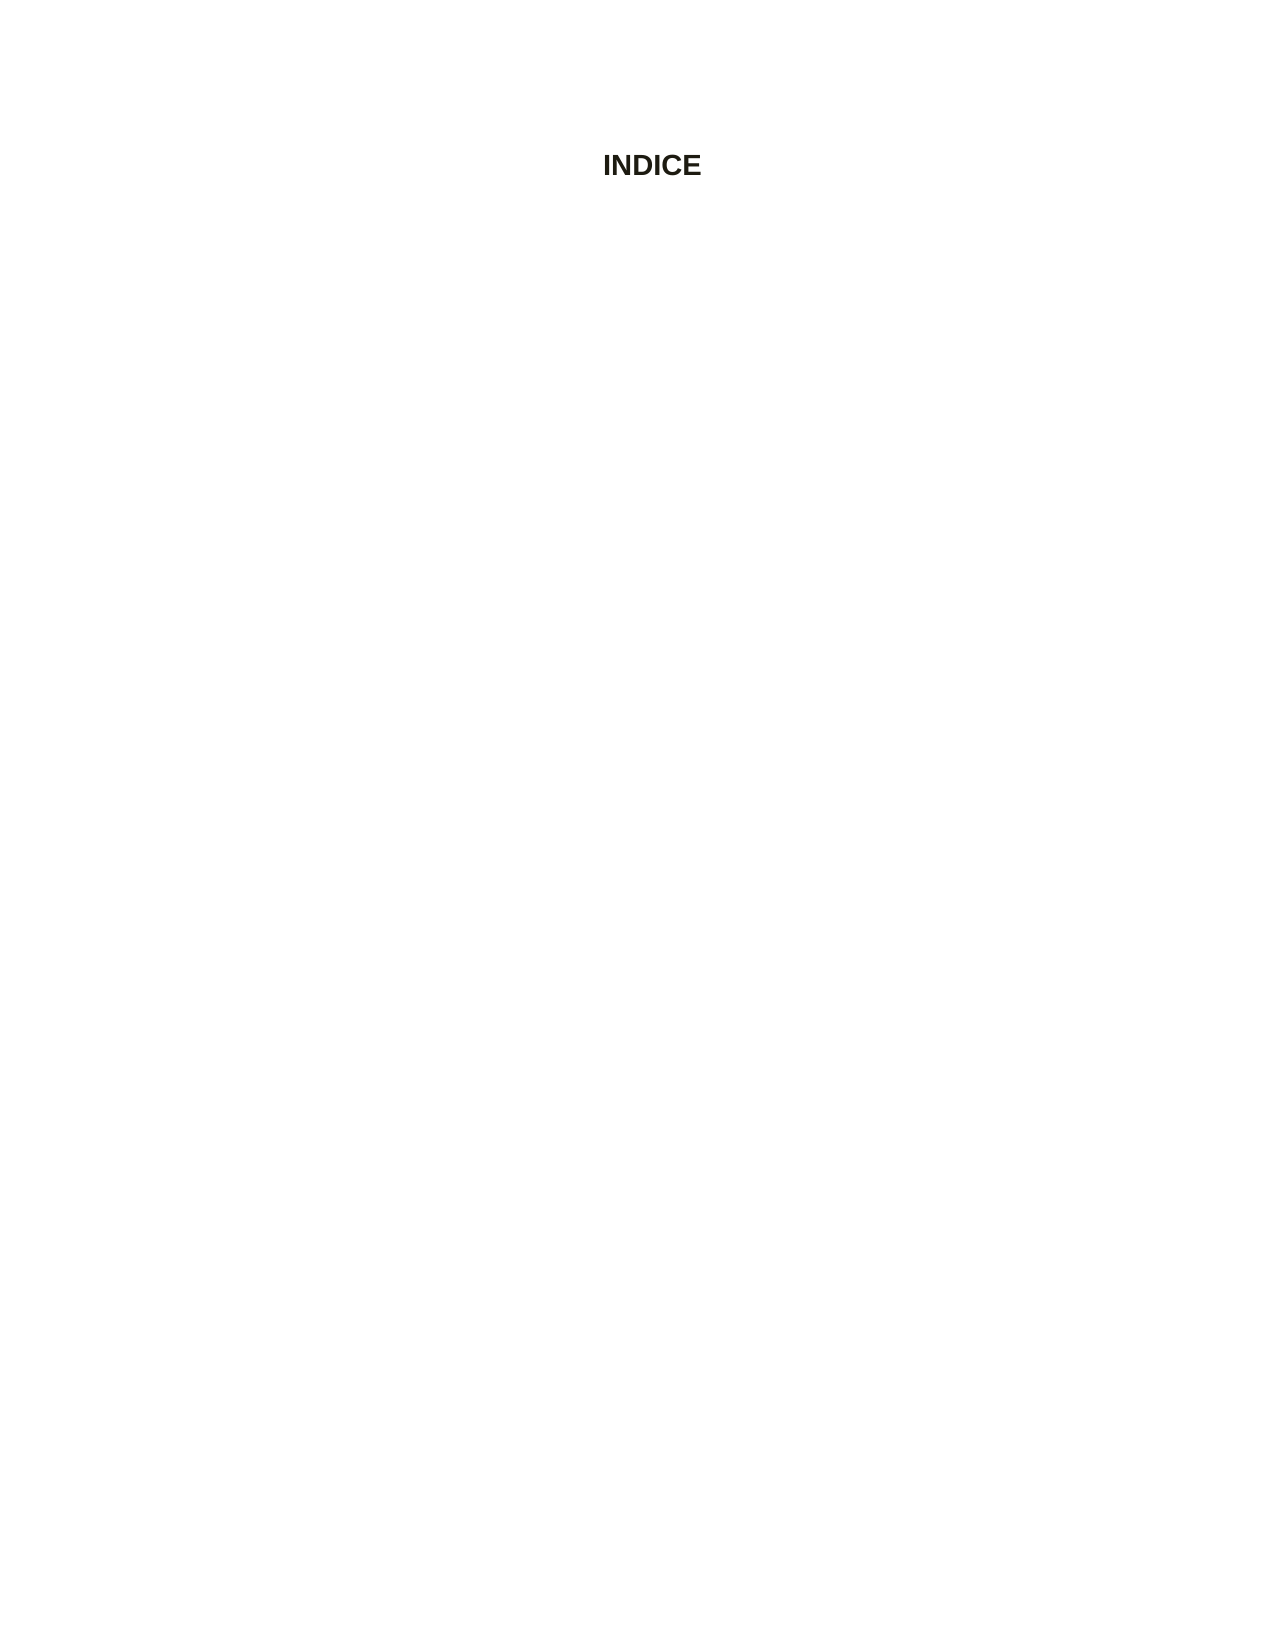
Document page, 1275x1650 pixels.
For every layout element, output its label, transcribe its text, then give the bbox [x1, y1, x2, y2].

text INDICE [207, 148, 1098, 181]
